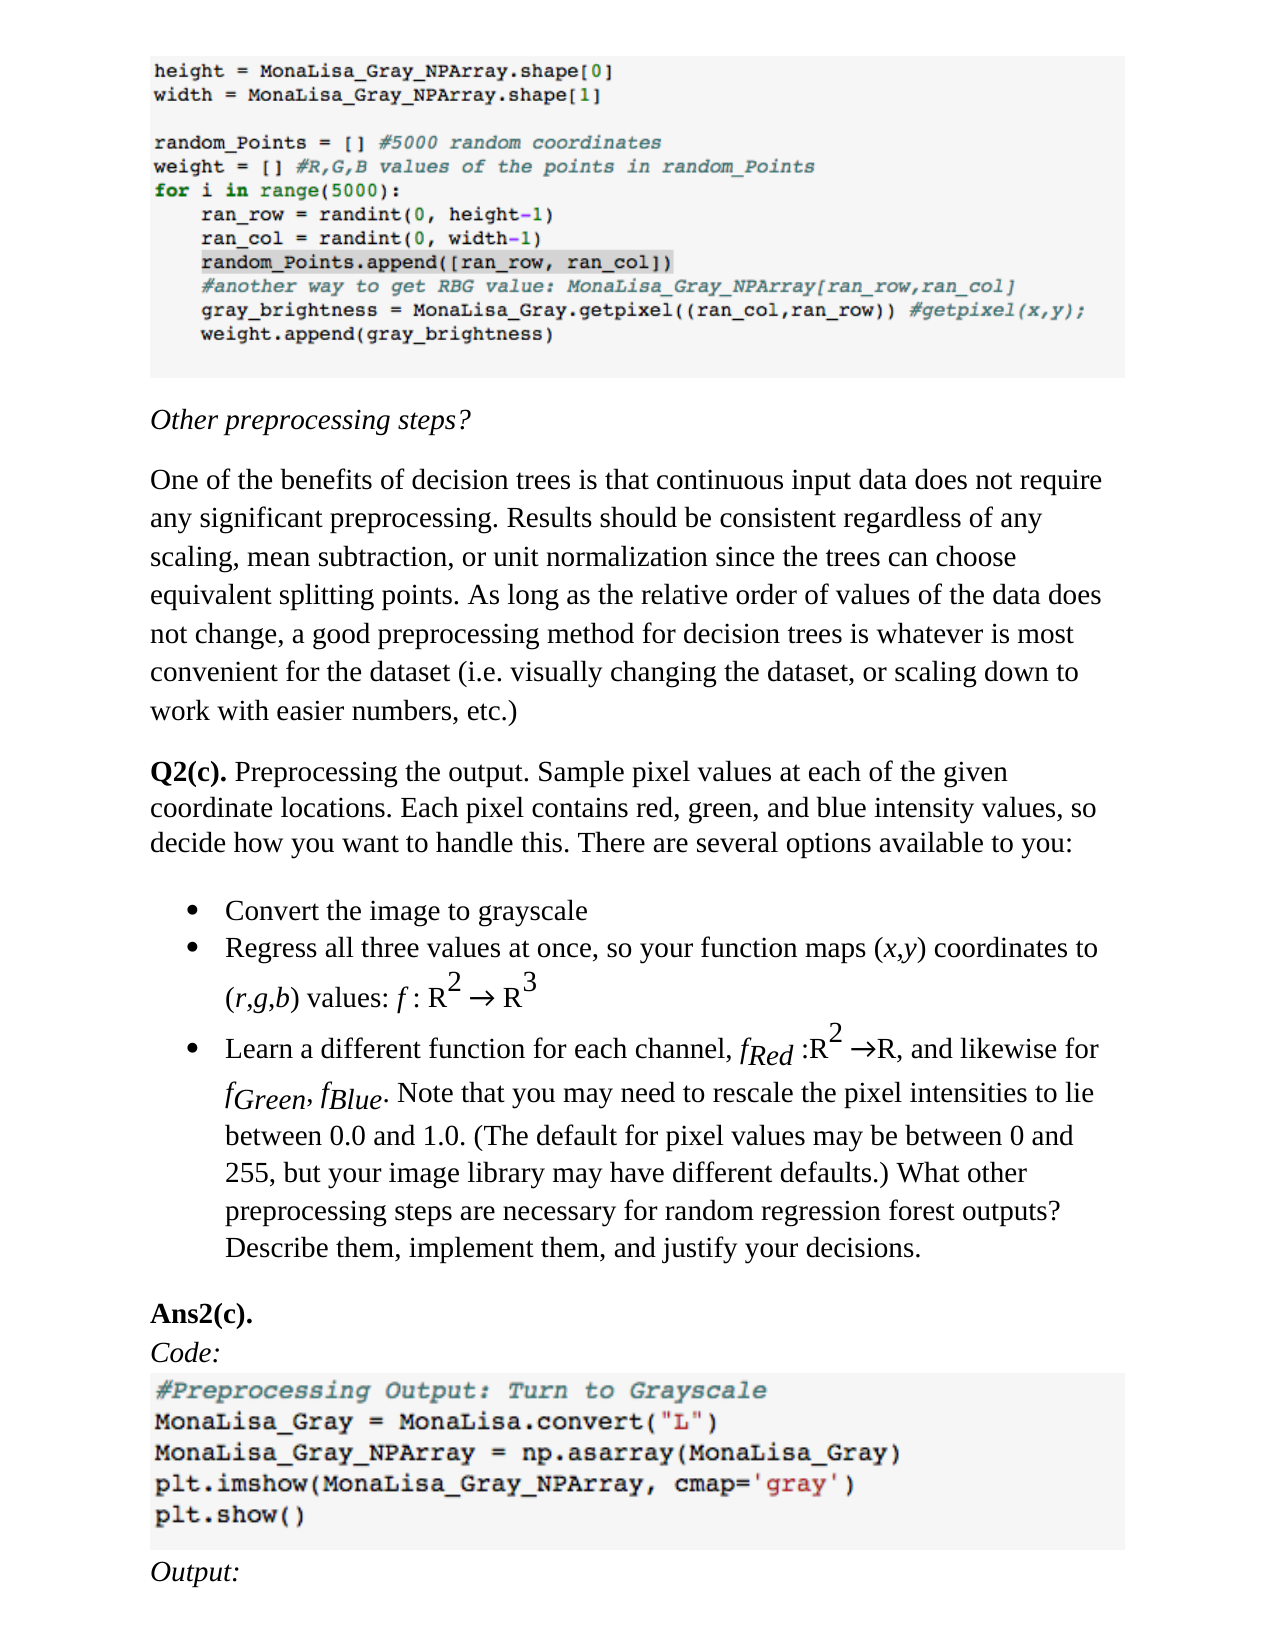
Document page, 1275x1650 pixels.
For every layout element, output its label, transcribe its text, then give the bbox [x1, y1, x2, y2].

text Code: [150, 1335, 1125, 1369]
picture [150, 56, 1125, 378]
text Q2(c). Preprocessing the output. Sample pixel values at each of the given coordinate locations. Each pixel contains red, green, and blue intensity values, so decide how you want to handle this. There are several options available to you: [150, 752, 1125, 859]
text Other preprocessing steps? [150, 402, 1125, 436]
text Output: [150, 1554, 1125, 1587]
list Regress all three values at once, so your function maps (x,y) coordinates to (r,g,b) values: f : R2 → R3 [187, 929, 1125, 1016]
list Learn a different function for each channel, fRed :R2 →R, and likewise for fGreen, fBlue. Note that you may need to rescale the pixel intensities to lie between 0.0 and 1.0. (The default for pixel values may be between 0 and 255, but your image library may have different defaults.) What other preprocessing steps are necessary for random regression forest outputs? Describe them, implement them, and justify your decisions. [187, 1016, 1125, 1266]
list Convert the image to grayscale [187, 889, 1125, 929]
text One of the benefits of decision trees is that continuous input data does not require any significant preprocessing. Results should be consistent regardless of any scaling, mean subtraction, or unit normalization since the trees can choose equivalent splitting points. As long as the relative order of values of the data does not change, a good preprocessing method for decision trees is whatever is most convenient for the dataset (i.e. visually changing the dataset, or scaling down to work with easier numbers, etc.) [150, 462, 1125, 727]
text Ans2(c). [150, 1297, 1125, 1330]
picture [150, 1373, 1125, 1550]
